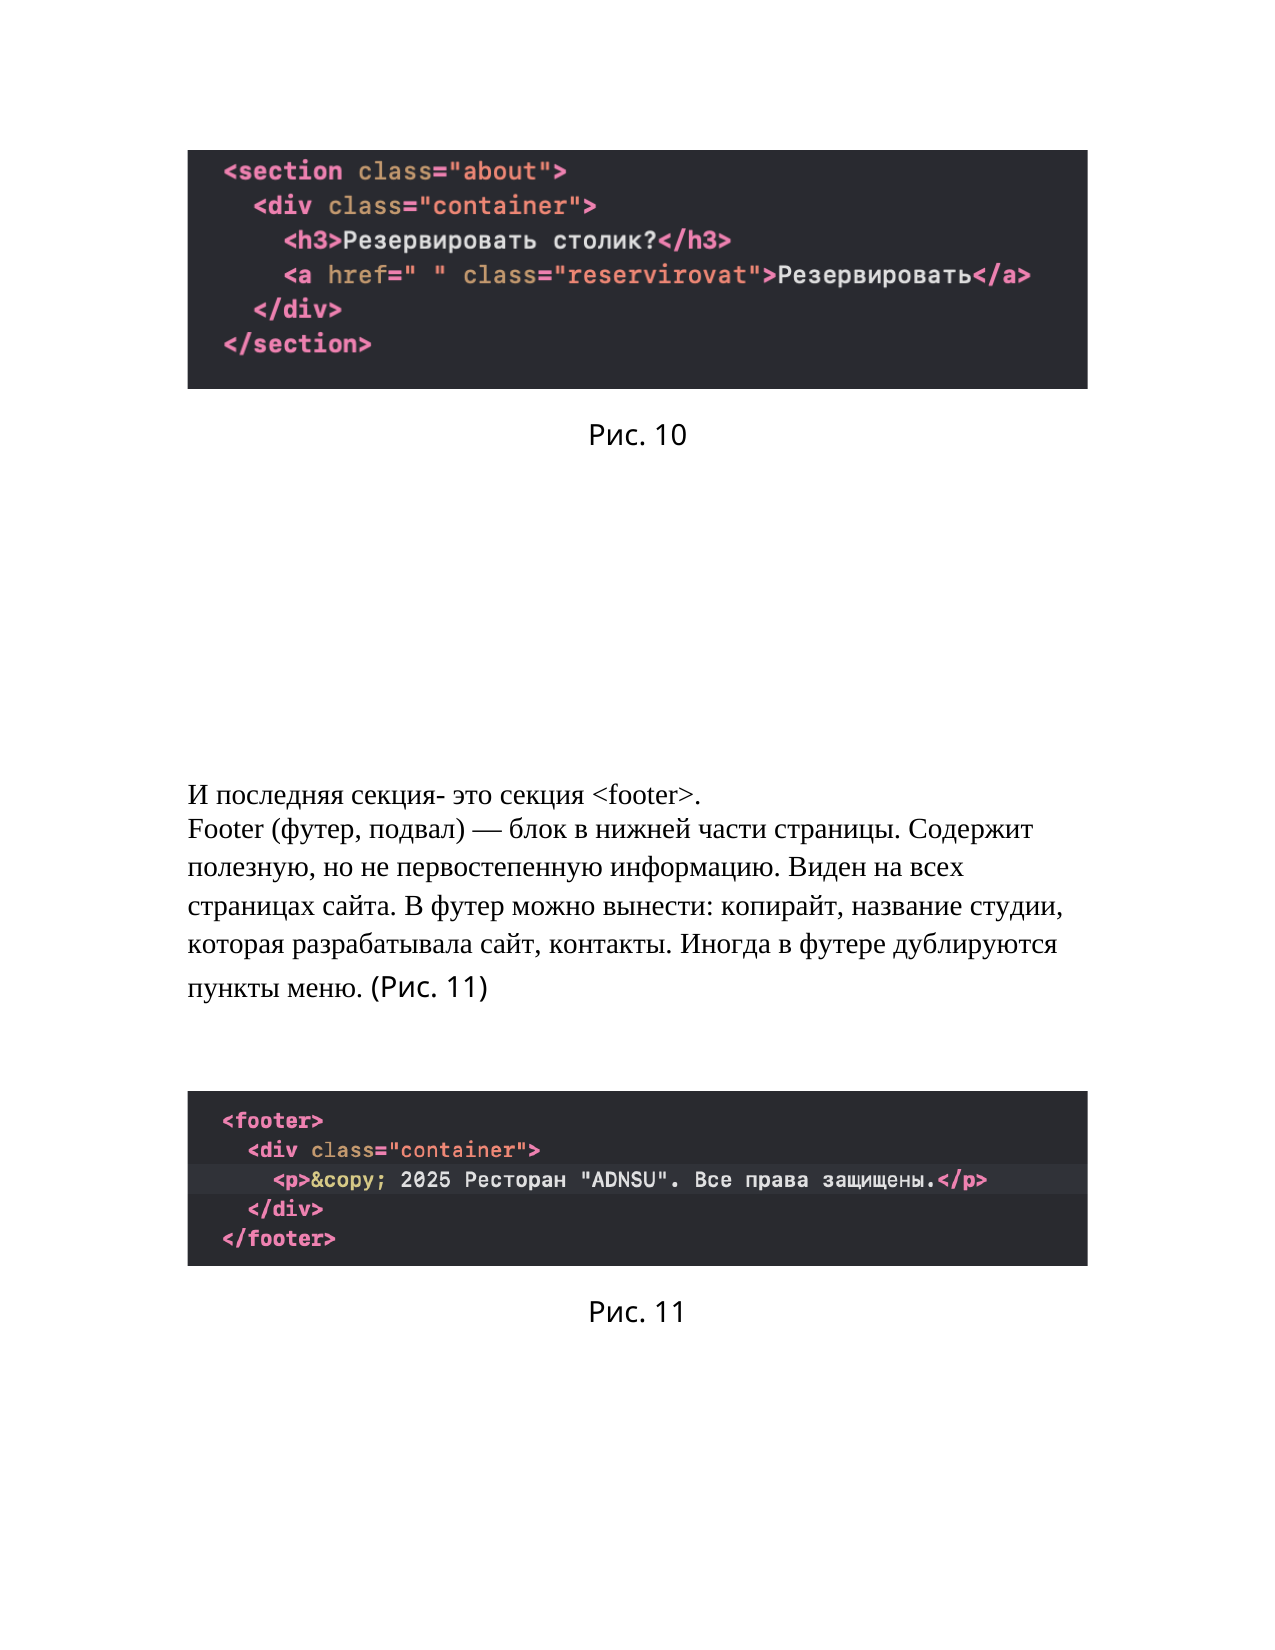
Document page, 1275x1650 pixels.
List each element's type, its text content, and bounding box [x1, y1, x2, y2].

text И последняя секция- это секция <footer>. [187, 777, 1087, 811]
text Рис. 11 [187, 1291, 1087, 1331]
text Footer (футер, подвал) — блок в нижней части страницы. Содержит полезную, но не первостепенную информацию. Виден на всех страницах сайта. В футер можно вынести: копирайт, название студии, которая разрабатывала сайт, контакты. Иногда в футере дублируются пункты меню. (Рис. 11) [187, 811, 1087, 1006]
picture [187, 150, 1088, 389]
text Рис. 10 [187, 414, 1087, 454]
picture [187, 1091, 1088, 1266]
